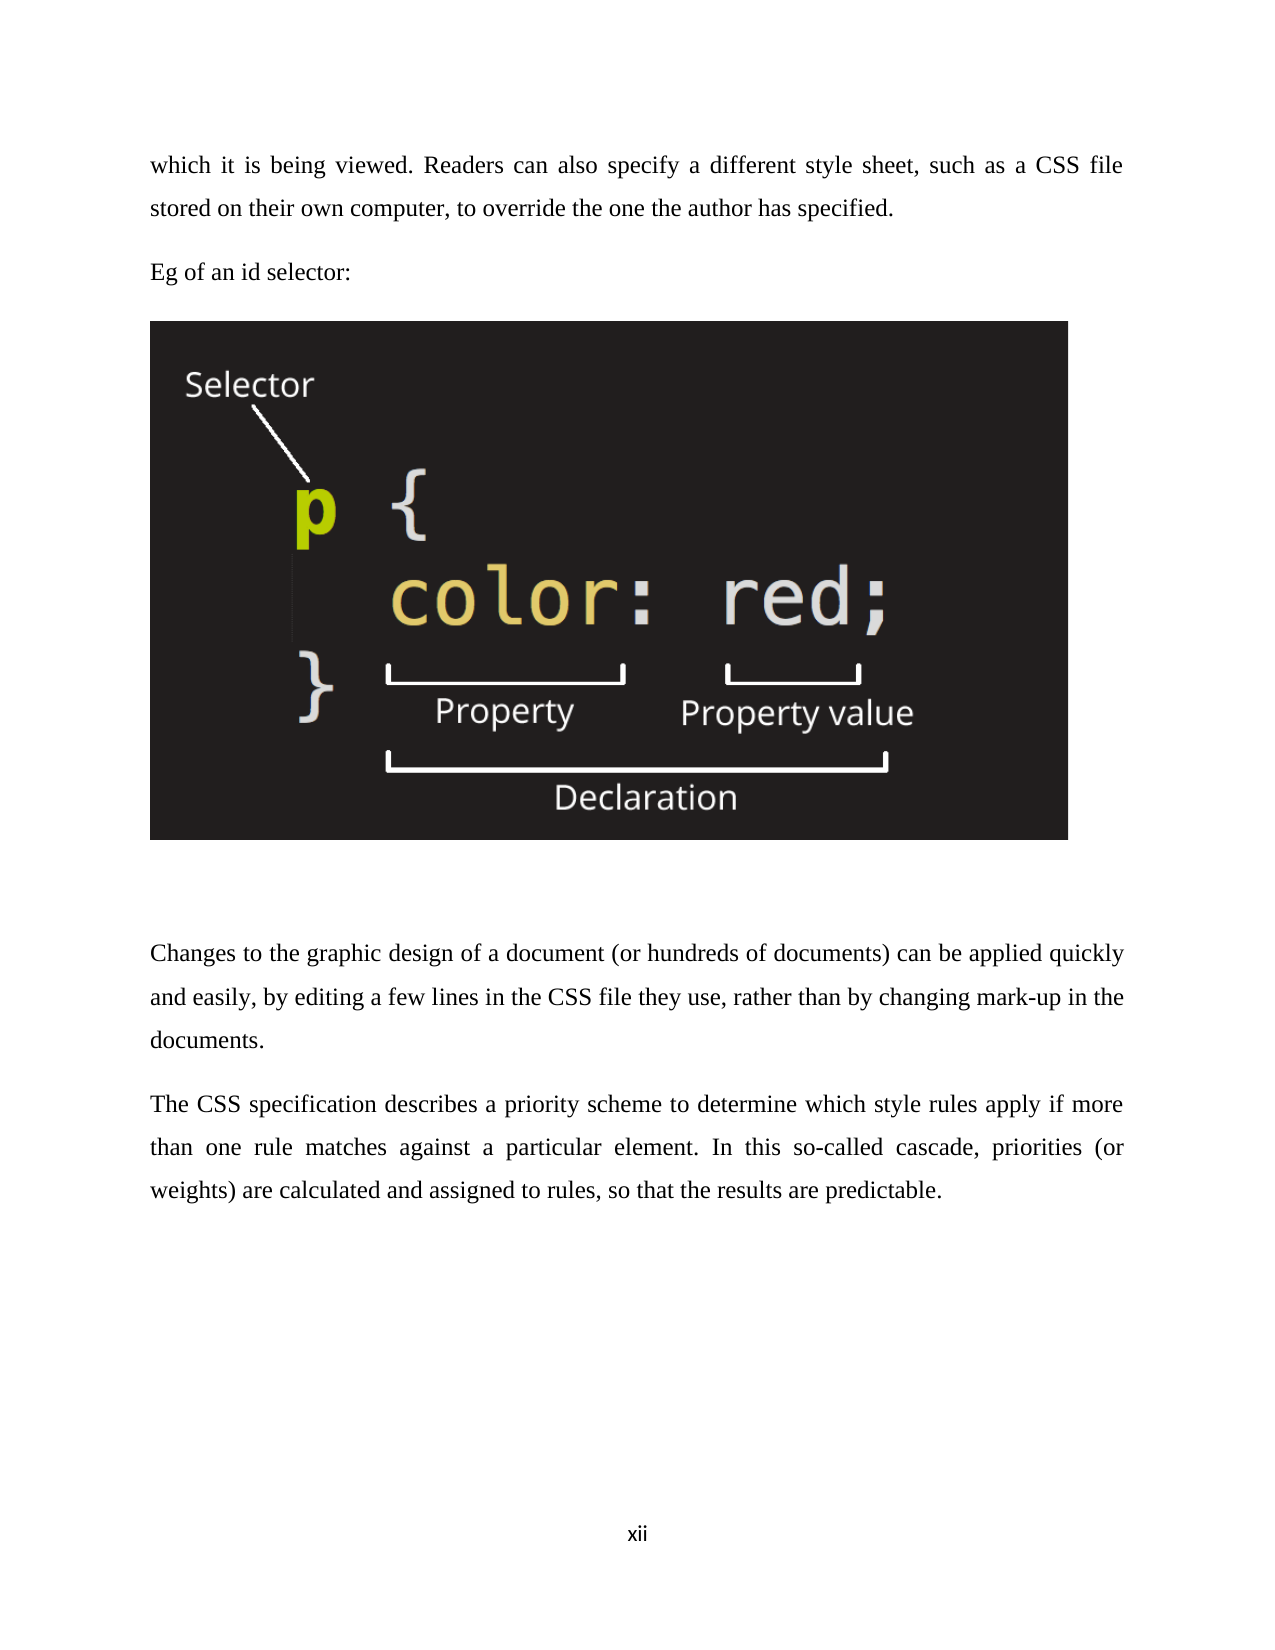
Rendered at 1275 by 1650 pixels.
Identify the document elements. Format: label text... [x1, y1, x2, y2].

picture [150, 321, 1069, 840]
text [150, 150, 1125, 222]
text The CSS specification describes a priority scheme to determine which style rules apply if more than one rule matches against a particular element. In this so-called cascade, priorities (or weights) are calculated and assigned to rules, so that the results are predictable. [150, 1089, 1125, 1204]
text Changes to the graphic design of a document (or hundreds of documents) can be applied quickly and easily, by editing a few lines in the CSS file they use, rather than by changing mark-up in the documents. [150, 938, 1125, 1053]
text Eg of an id selector: [150, 257, 1125, 286]
